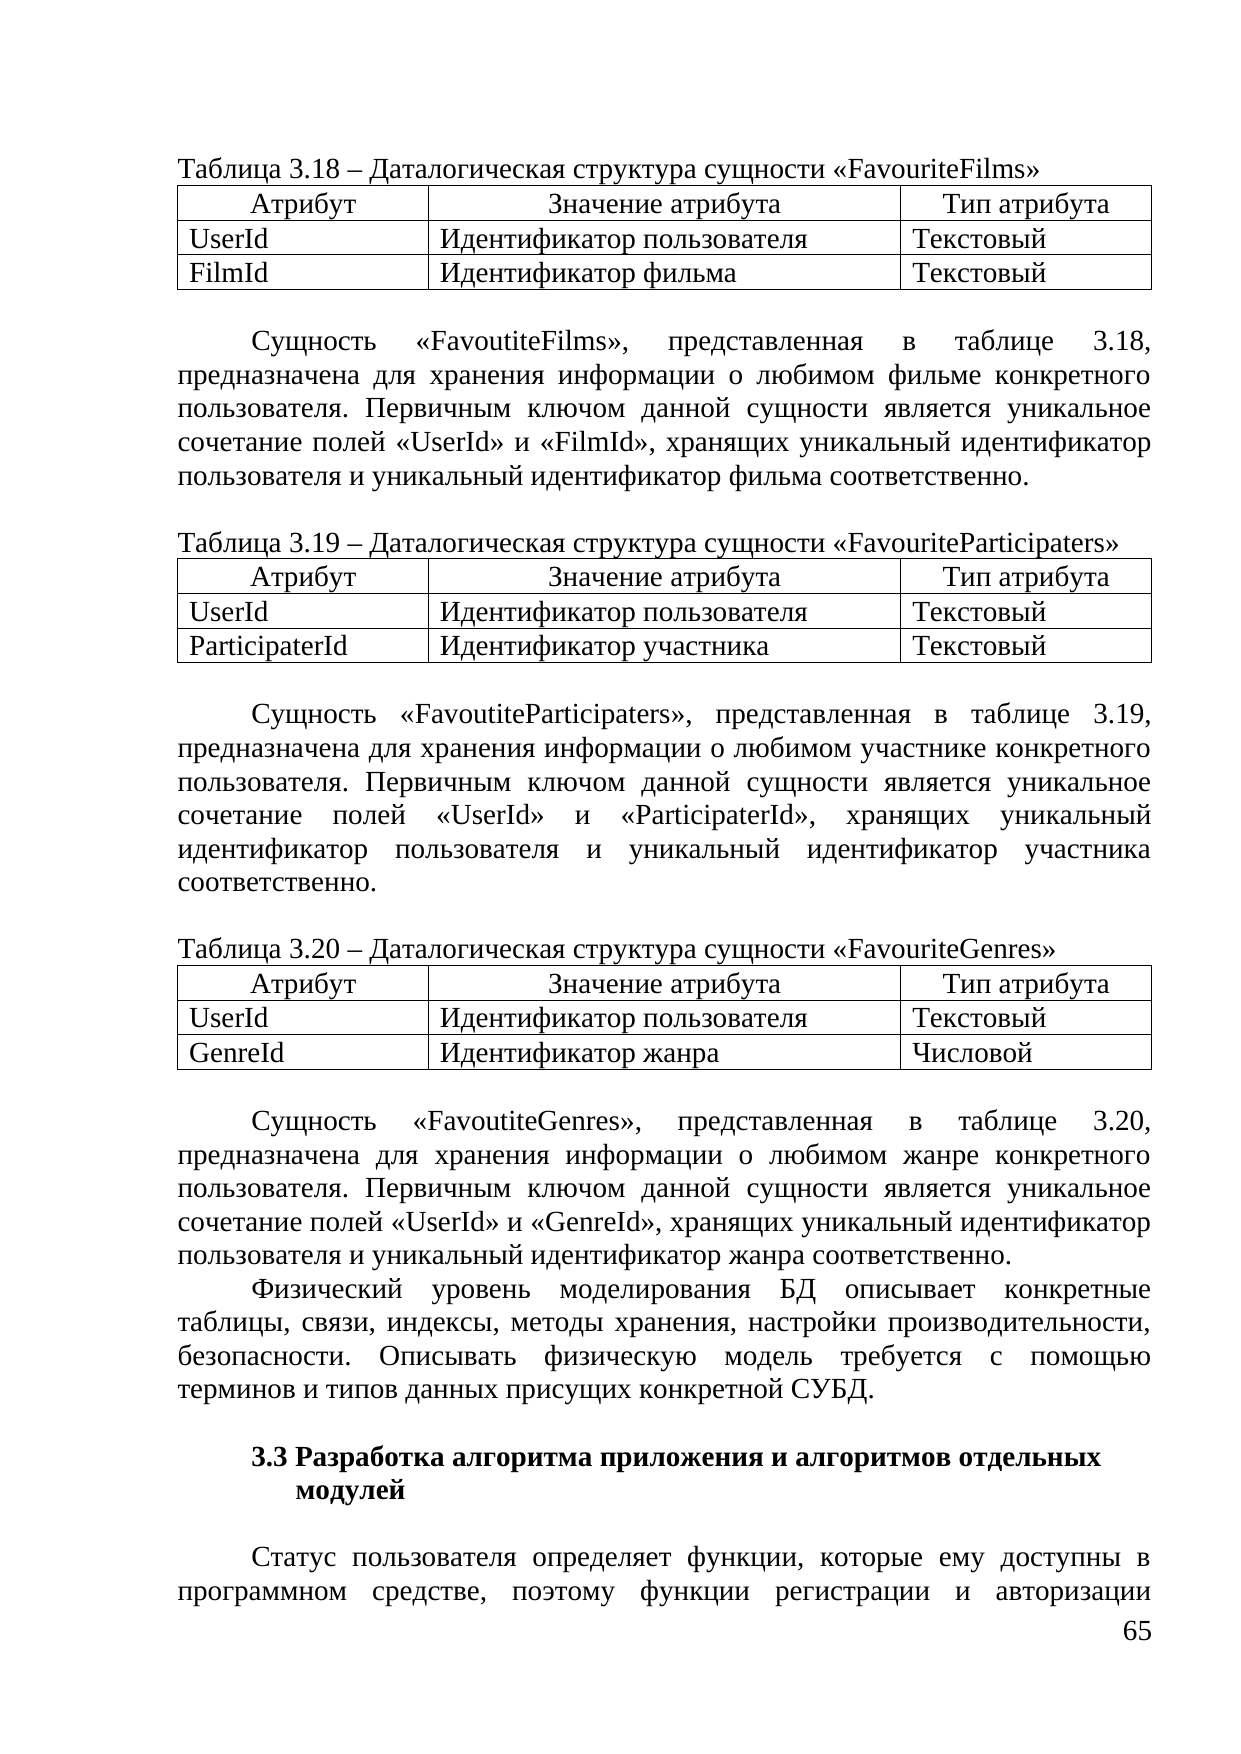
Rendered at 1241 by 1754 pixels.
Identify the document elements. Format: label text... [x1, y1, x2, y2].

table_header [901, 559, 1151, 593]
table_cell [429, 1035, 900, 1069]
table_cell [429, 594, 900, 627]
text Таблица 3.19 – Даталогическая структура сущности «FavouriteParticipaters» [177, 525, 1152, 558]
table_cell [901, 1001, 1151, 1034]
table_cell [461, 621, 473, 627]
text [177, 1539, 1152, 1606]
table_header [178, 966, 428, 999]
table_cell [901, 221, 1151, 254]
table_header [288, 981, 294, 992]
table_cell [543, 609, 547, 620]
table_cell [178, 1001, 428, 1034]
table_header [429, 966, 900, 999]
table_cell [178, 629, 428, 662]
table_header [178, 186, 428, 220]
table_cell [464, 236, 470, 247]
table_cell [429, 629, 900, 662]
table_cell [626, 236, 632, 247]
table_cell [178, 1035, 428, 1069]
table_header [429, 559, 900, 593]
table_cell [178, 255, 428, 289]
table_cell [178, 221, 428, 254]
text 3.3 Разработка алгоритма приложения и алгоритмов отдельных модулей [251, 1439, 1152, 1506]
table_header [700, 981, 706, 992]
text Таблица 3.20 – Даталогическая структура сущности «FavouriteGenres» [177, 931, 1152, 965]
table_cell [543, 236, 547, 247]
text Сущность «FavoutiteFilms», представленная в таблице 3.18, предназначена для хранения информации о любимом фильме конкретного пользователя. Первичным ключом данной сущности является уникальное сочетание полей «UserId» и «FilmId», хранящих уникальный идентификатор пользователя и уникальный идентификатор фильма соответственно. [177, 323, 1152, 491]
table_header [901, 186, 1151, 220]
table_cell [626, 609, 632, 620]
text Физический уровень моделирования БД описывает конкретные таблицы, связи, индексы, методы хранения, настройки производительности, безопасности. Описывать физическую модель требуется с помощью терминов и типов данных присущих конкретной СУБД. [177, 1271, 1152, 1405]
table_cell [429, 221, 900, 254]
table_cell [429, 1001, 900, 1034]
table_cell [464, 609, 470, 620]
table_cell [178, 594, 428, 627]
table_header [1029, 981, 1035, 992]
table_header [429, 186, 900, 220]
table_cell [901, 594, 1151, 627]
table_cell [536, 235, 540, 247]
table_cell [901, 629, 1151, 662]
text Таблица 3.18 – Даталогическая структура сущности «FavouriteFilms» [177, 152, 1152, 185]
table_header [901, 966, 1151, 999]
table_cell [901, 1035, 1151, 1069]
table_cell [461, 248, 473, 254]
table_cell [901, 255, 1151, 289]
text Сущность «FavoutiteParticipaters», представленная в таблице 3.19, предназначена для хранения информации о любимом участнике конкретного пользователя. Первичным ключом данной сущности является уникальное сочетание полей «UserId» и «ParticipaterId», хранящих уникальный идентификатор пользователя и уникальный идентификатор участника соответственно. [177, 697, 1152, 898]
text Сущность «FavoutiteGenres», представленная в таблице 3.20, предназначена для хранения информации о любимом жанре конкретного пользователя. Первичным ключом данной сущности является уникальное сочетание полей «UserId» и «GenreId», хранящих уникальный идентификатор пользователя и уникальный идентификатор жанра соответственно. [177, 1103, 1152, 1271]
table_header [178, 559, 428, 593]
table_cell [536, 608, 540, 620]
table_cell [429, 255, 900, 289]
